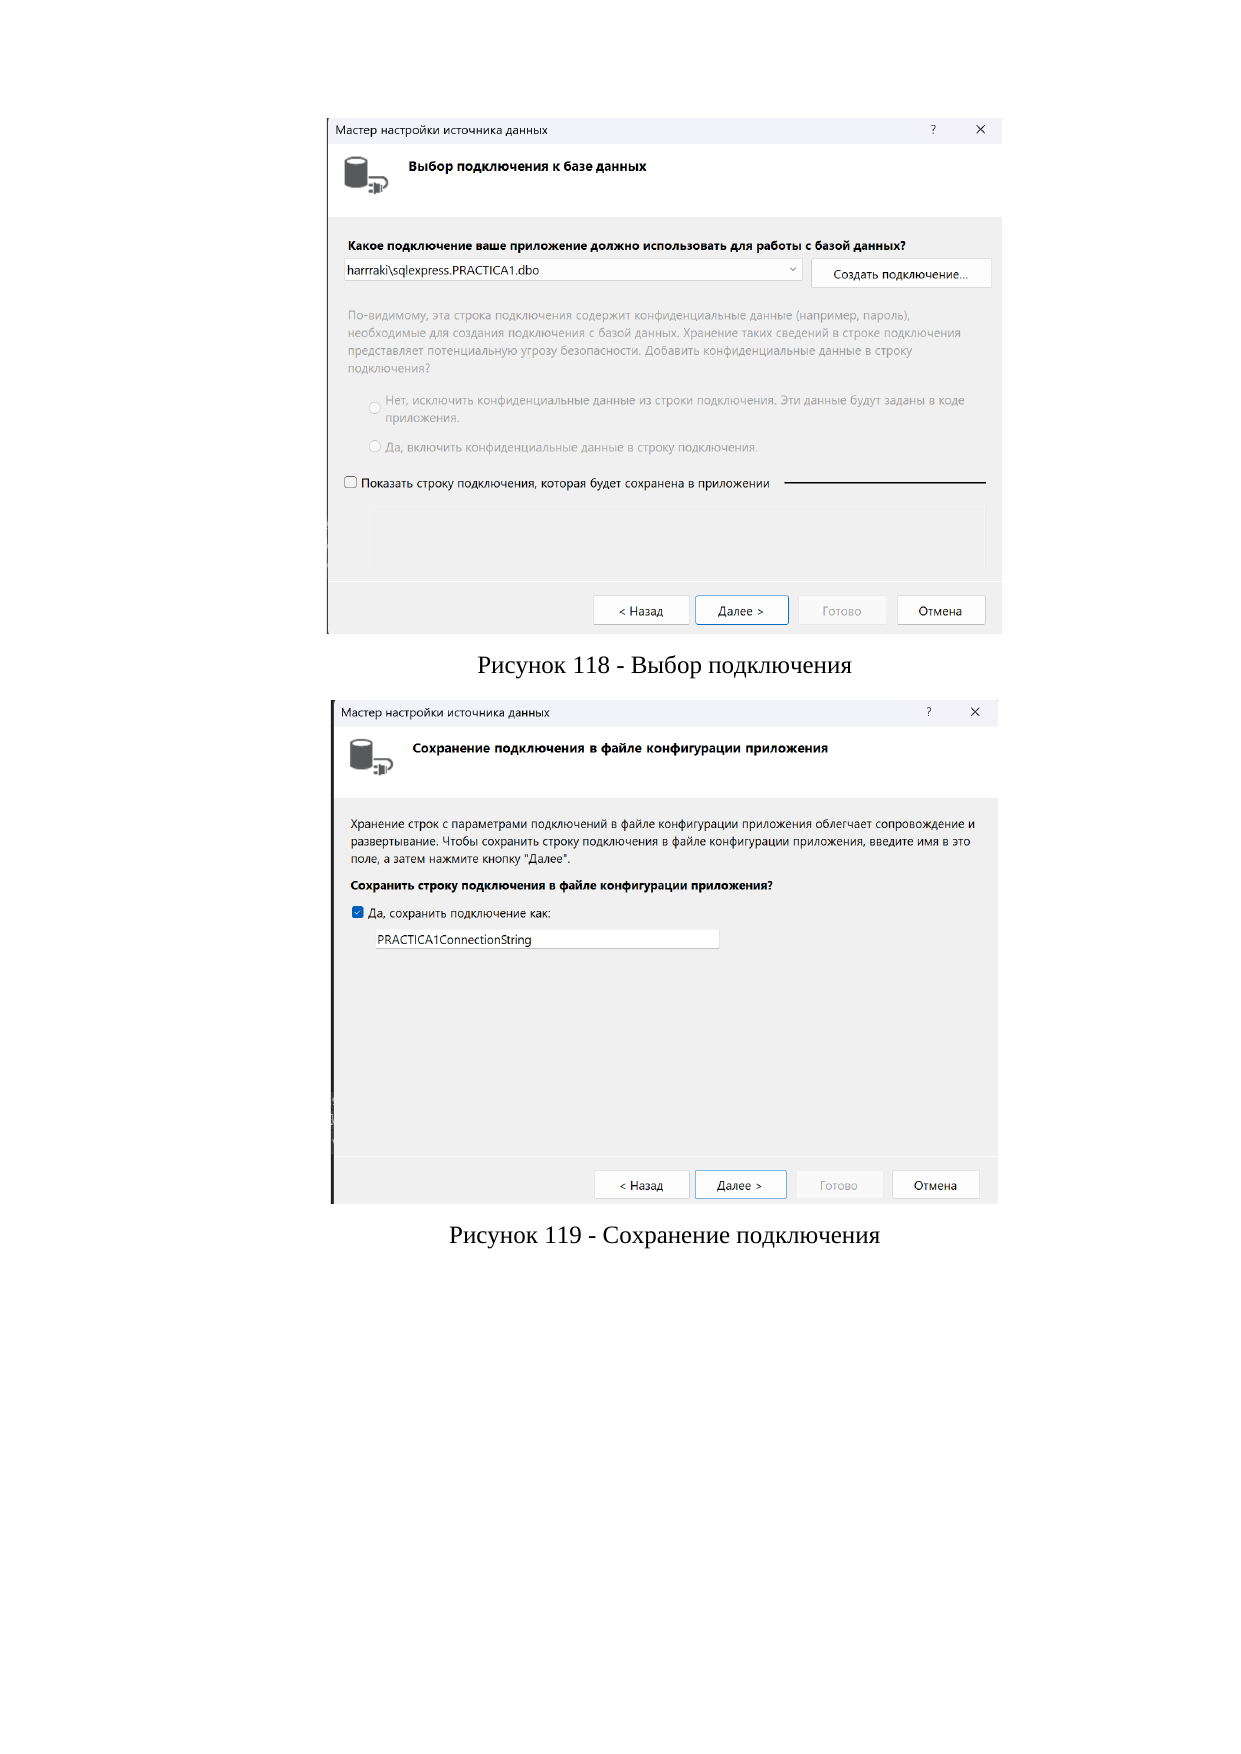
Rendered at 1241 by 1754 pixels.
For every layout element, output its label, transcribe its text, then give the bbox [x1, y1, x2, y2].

text Рисунок 119 - Сохранение подключения [177, 1220, 1152, 1249]
picture [326, 118, 1002, 634]
picture [330, 700, 998, 1204]
text Рисунок 118 - Выбор подключения [177, 650, 1152, 679]
